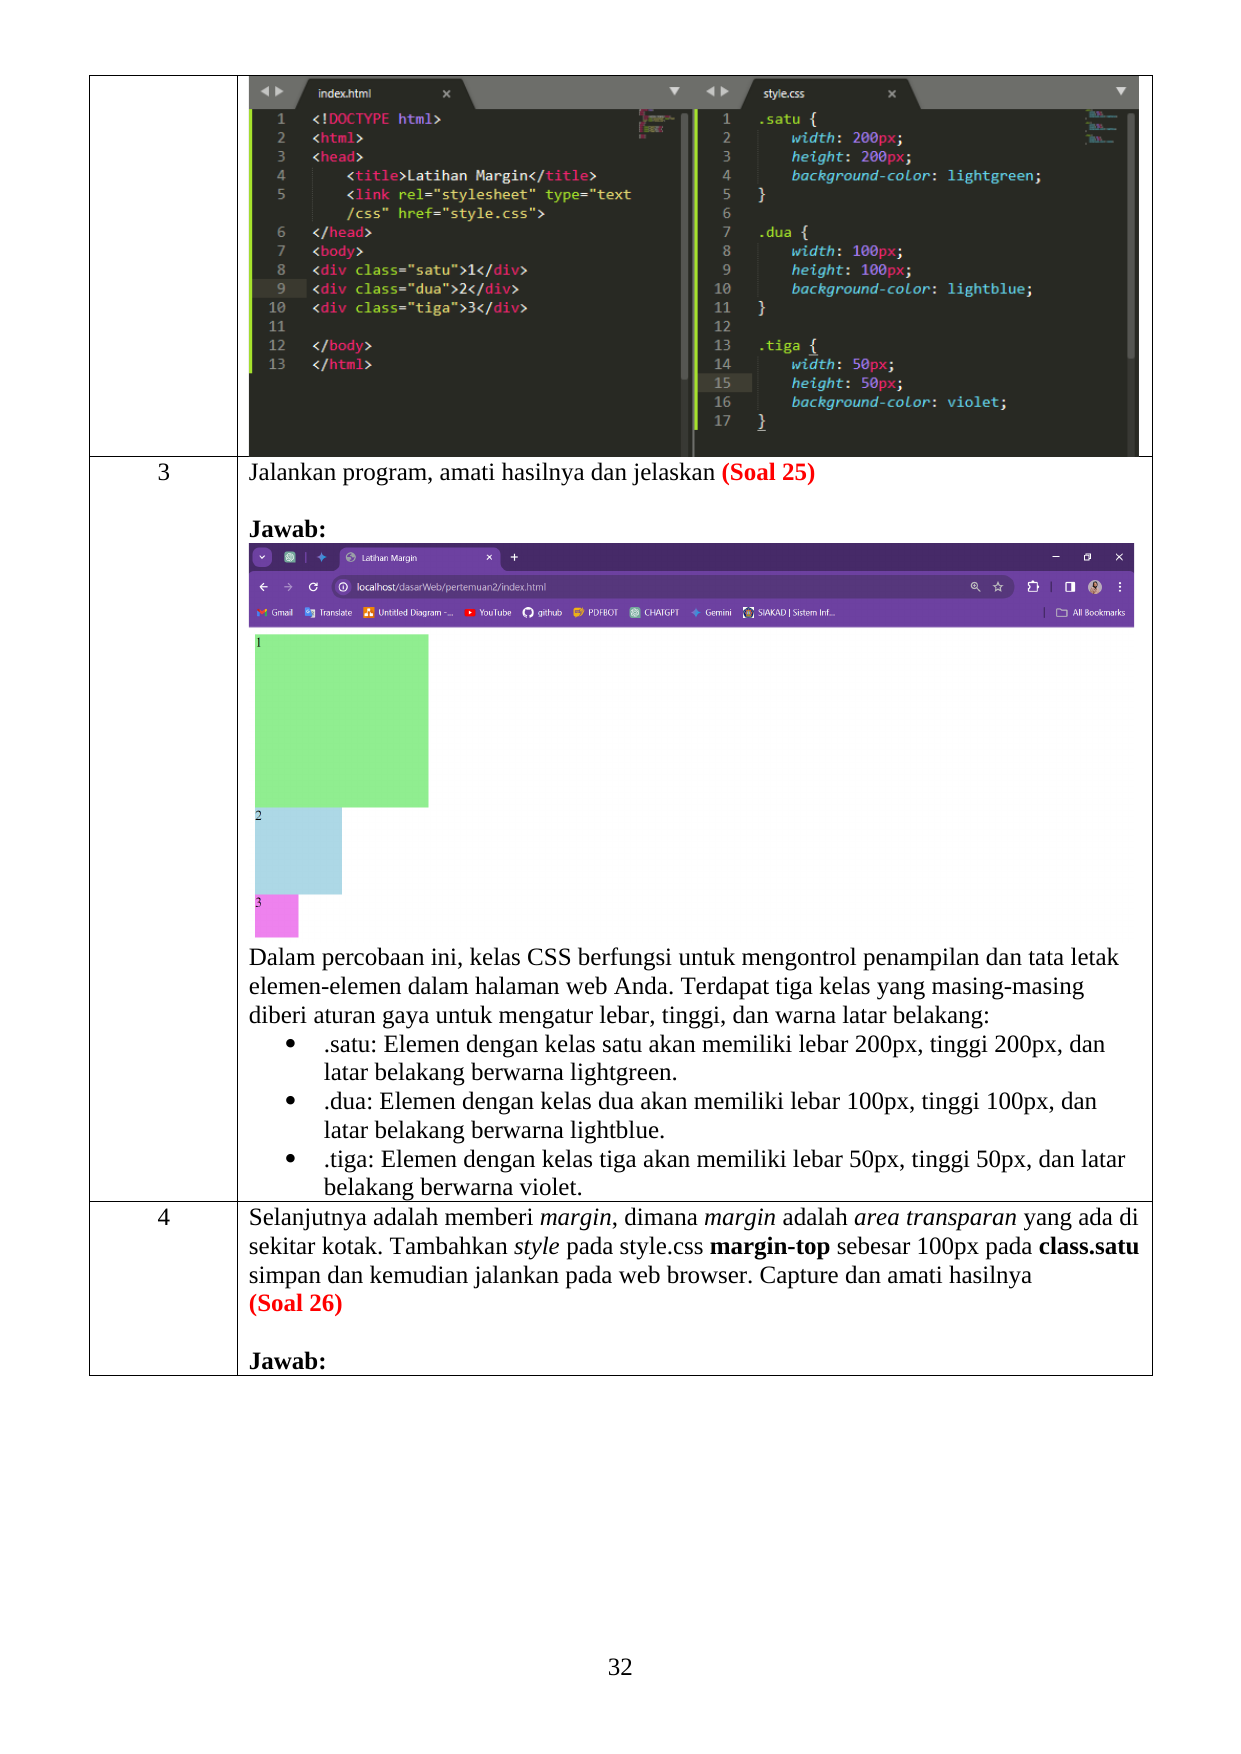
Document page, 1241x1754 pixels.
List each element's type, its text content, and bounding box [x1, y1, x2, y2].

picture [248, 543, 1135, 943]
table_cell 3 [90, 457, 237, 1201]
table_cell [238, 76, 248, 456]
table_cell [238, 1202, 1152, 1375]
table_cell Jalankan program, amati hasilnya dan jelaskan (Soal 25) Jawab: Dalam percobaan ini, kelas CSS berfungsi untuk mengontrol penampilan dan tata letak elemen-elemen dalam halaman web Anda. Terdapat tiga kelas yang masing-masing diberi aturan gaya untuk mengatur lebar, tinggi, dan warna latar belakang: .satu: Elemen dengan kelas satu akan memiliki lebar 200px, tinggi 200px, dan latar belakang berwarna lightgreen. .dua: Elemen dengan kelas dua akan memiliki lebar 100px, tinggi 100px, dan latar belakang berwarna lightblue. .tiga: Elemen dengan kelas tiga akan memiliki lebar 50px, tinggi 50px, dan latar belakang berwarna violet. [238, 457, 1152, 1201]
table_cell [1139, 76, 1152, 456]
table_cell 4 [90, 1202, 237, 1375]
picture [248, 76, 1139, 457]
table_cell 2 [90, 76, 237, 456]
